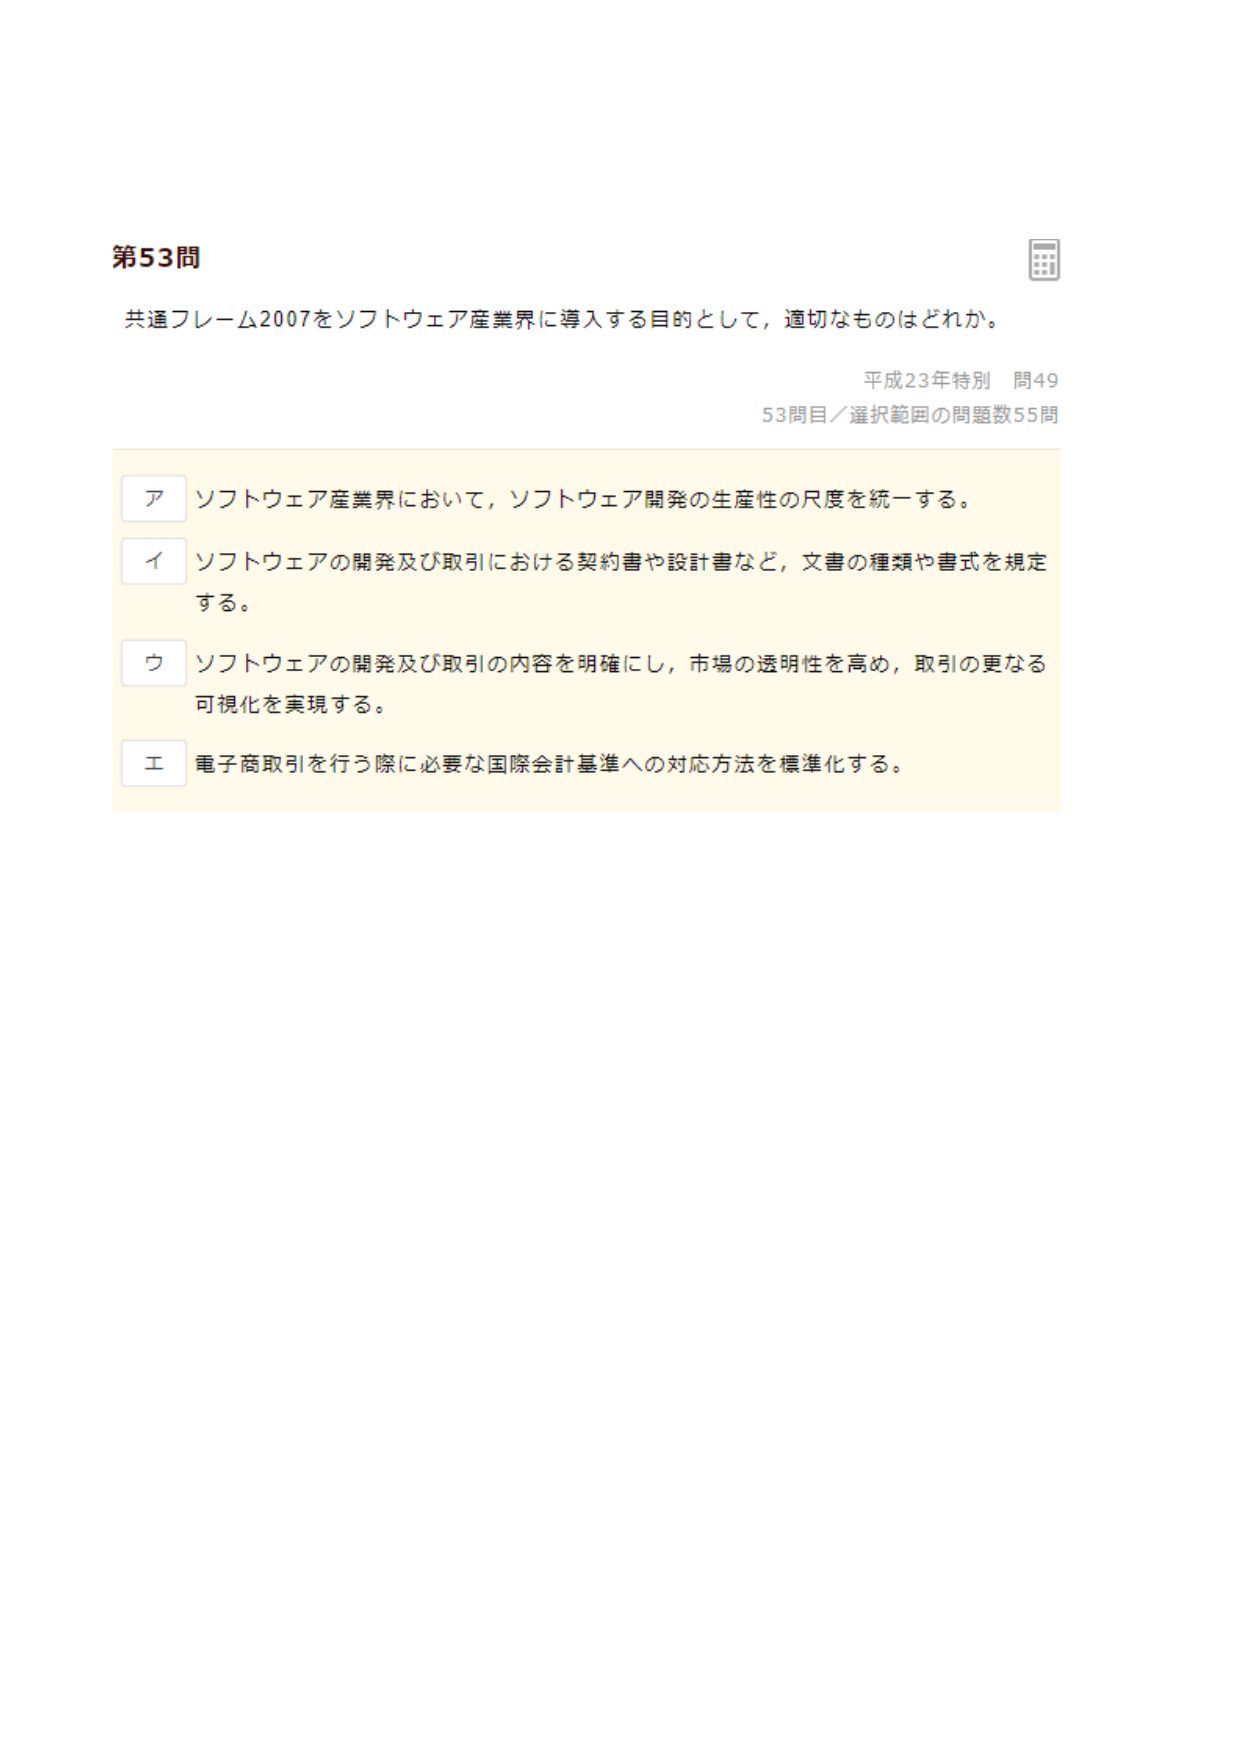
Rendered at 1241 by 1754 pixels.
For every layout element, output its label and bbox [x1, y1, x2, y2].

picture [112, 239, 1062, 812]
